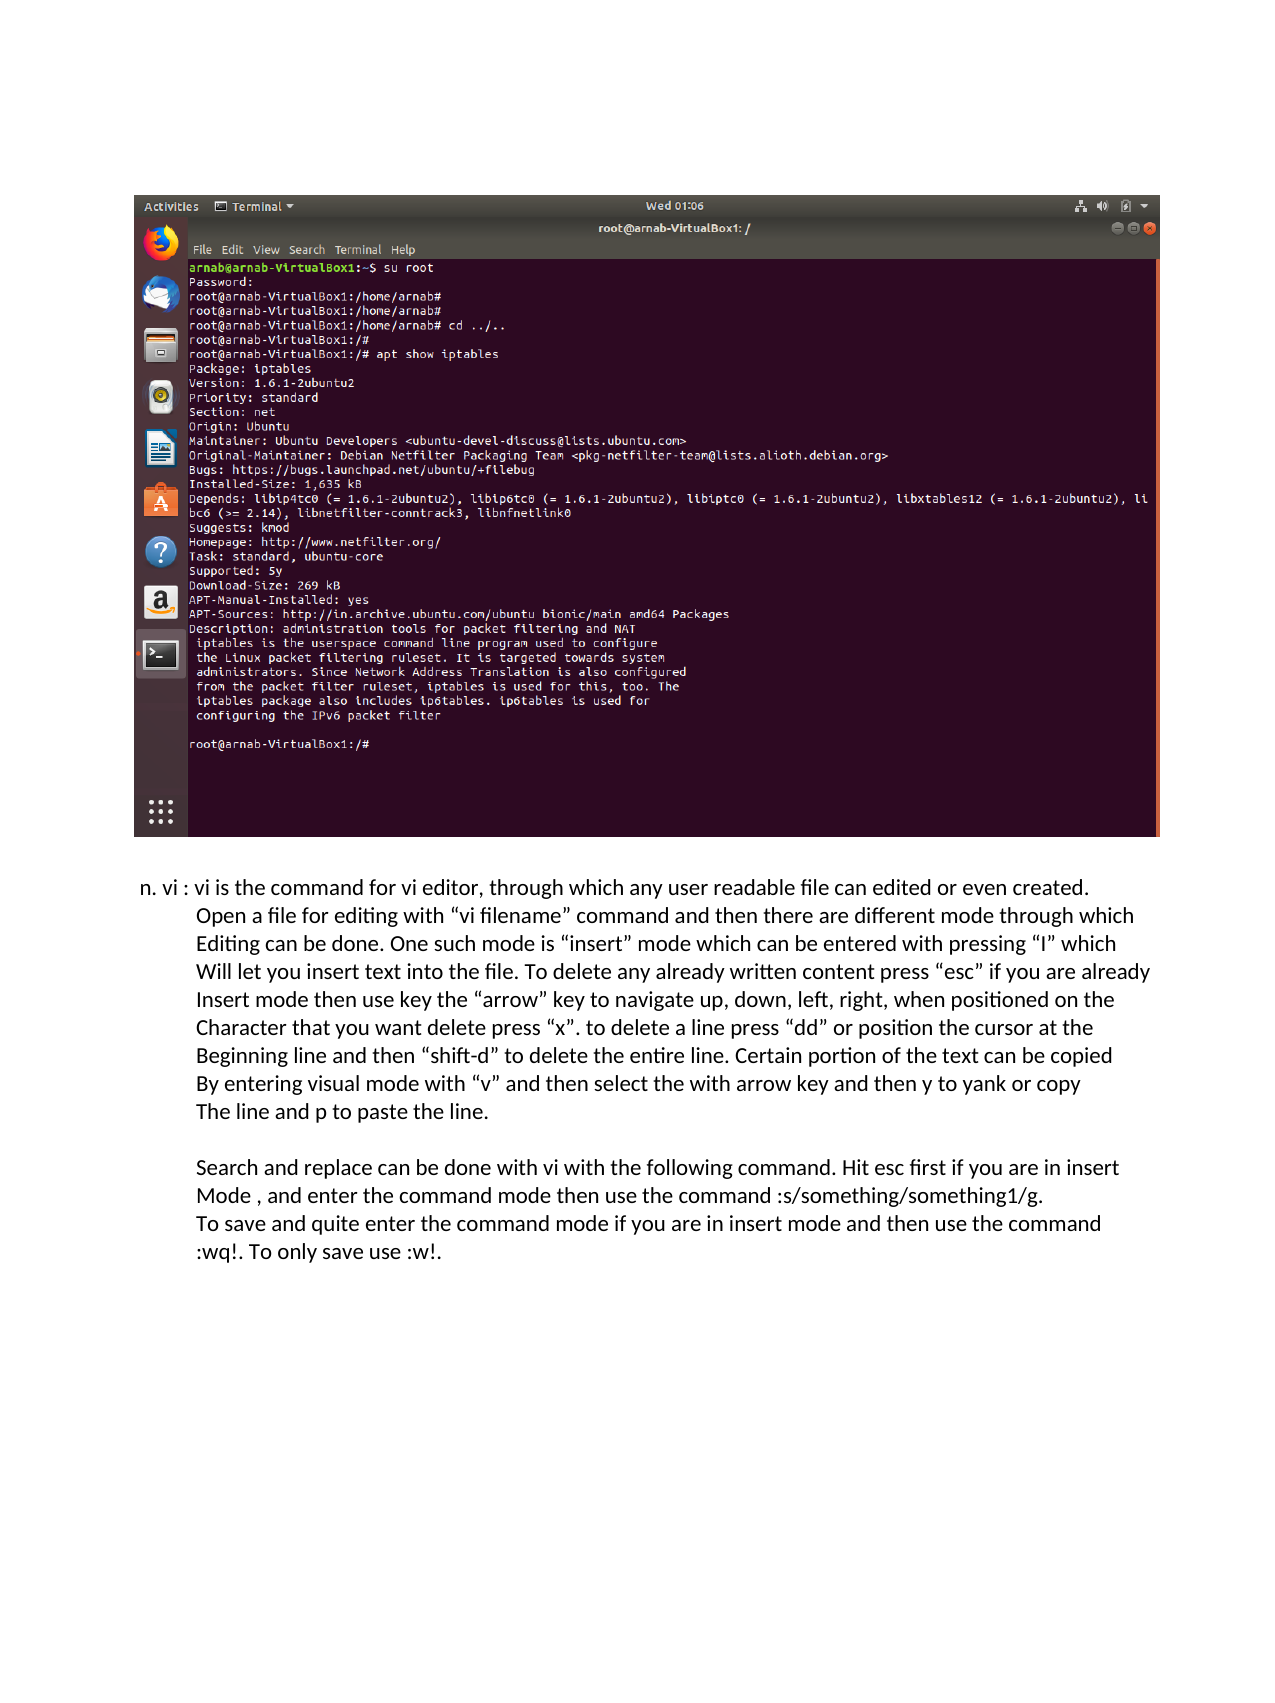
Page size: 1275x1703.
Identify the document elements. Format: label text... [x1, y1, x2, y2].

text Mode , and enter the command mode then use the command :s/something/something1/g. [134, 1181, 1160, 1209]
text Editing can be done. One such mode is “insert” mode which can be entered with pressing “I” which [134, 929, 1160, 957]
text To save and quite enter the command mode if you are in insert mode and then use the command [134, 1209, 1160, 1237]
text By entering visual mode with “v” and then select the with arrow key and then y to yank or copy [134, 1069, 1160, 1097]
text Insert mode then use key the “arrow” key to navigate up, down, left, right, when positioned on the [134, 985, 1160, 1013]
text The line and p to paste the line. [134, 1097, 1160, 1125]
text Beginning line and then “shift-d” to delete the entire line. Certain portion of the text can be copied [134, 1041, 1160, 1069]
text Will let you insert text into the file. To delete any already written content press “esc” if you are already [134, 957, 1160, 985]
text n. vi : vi is the command for vi editor, through which any user readable file can edited or even created. [134, 873, 1160, 901]
picture [134, 195, 1160, 837]
text :wq!. To only save use :w!. [134, 1237, 1160, 1265]
text Character that you want delete press “x”. to delete a line press “dd” or position the cursor at the [134, 1013, 1160, 1041]
text Open a file for editing with “vi filename” command and then there are different mode through which [134, 901, 1160, 929]
text Search and replace can be done with vi with the following command. Hit esc first if you are in insert [134, 1153, 1160, 1181]
